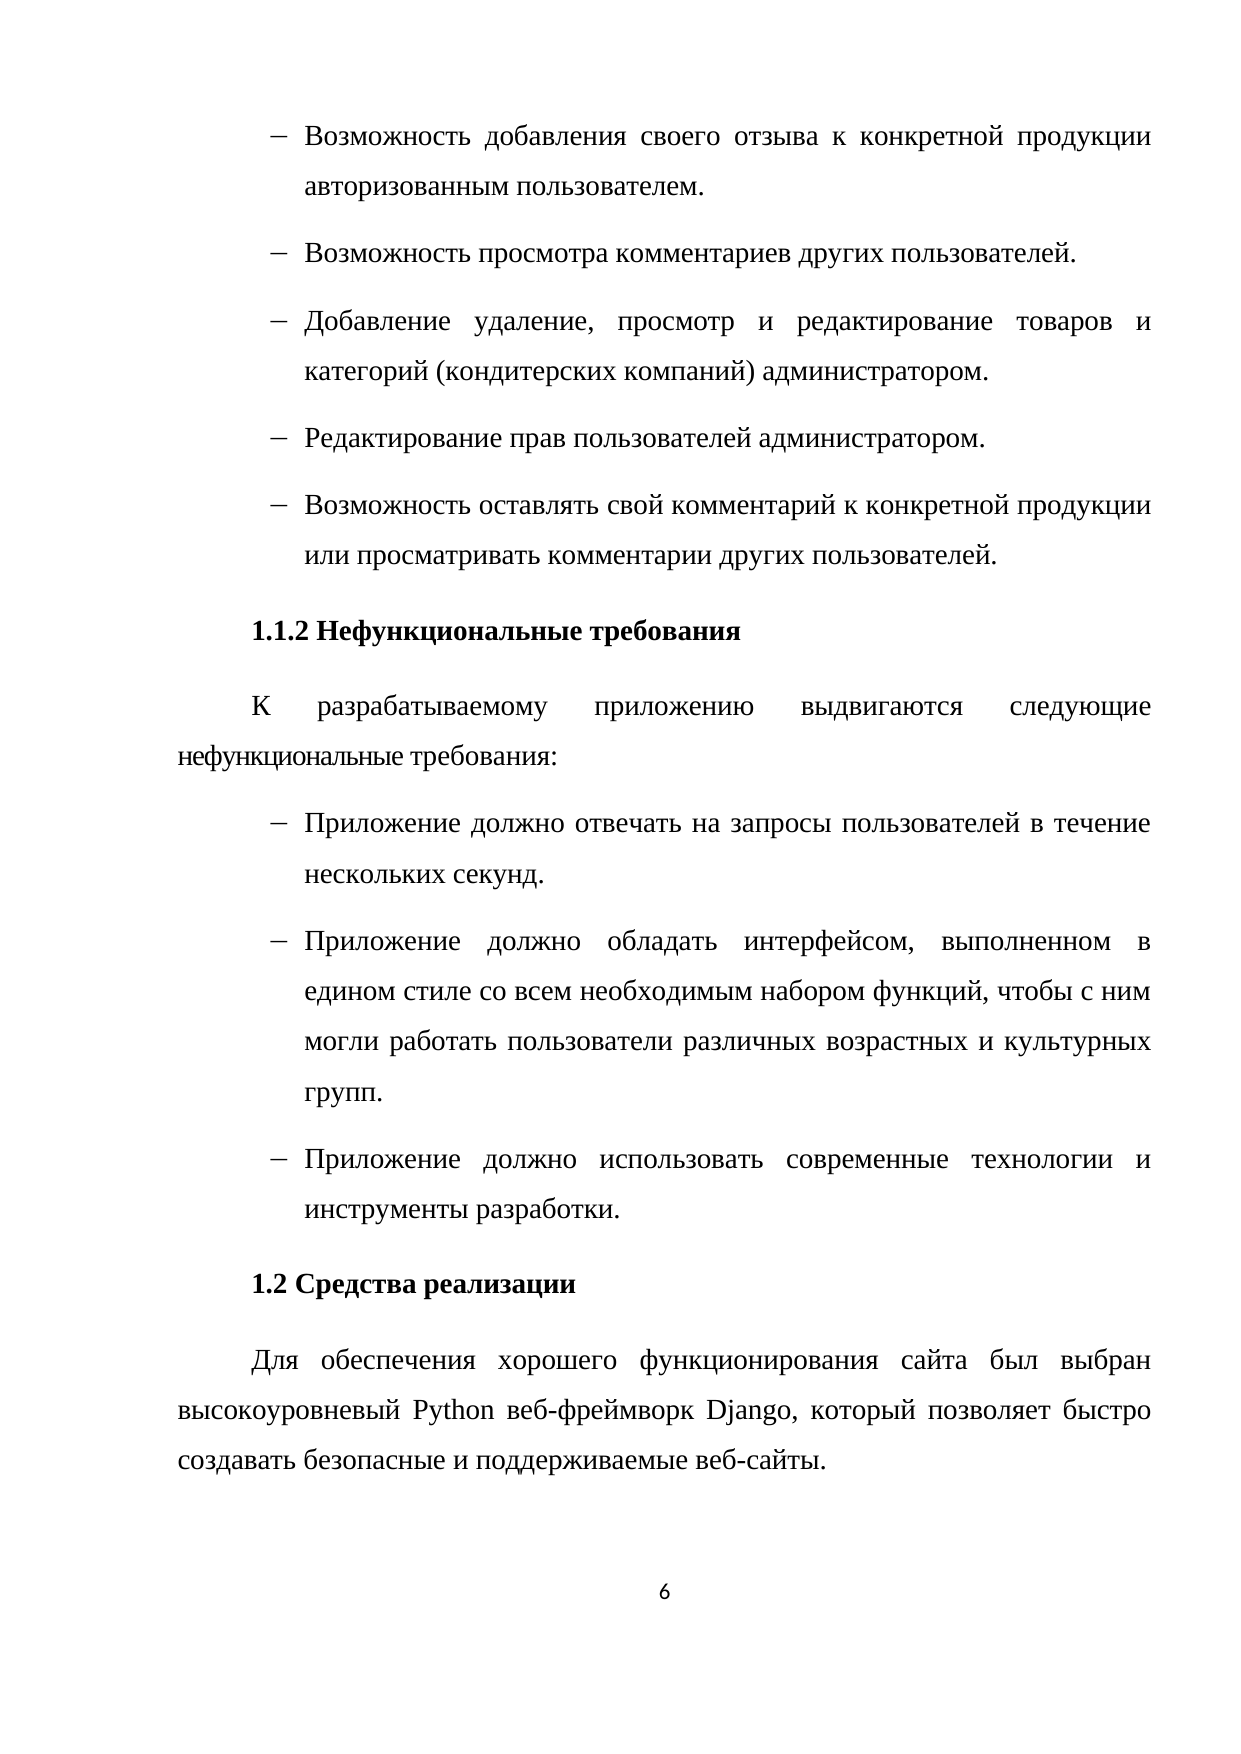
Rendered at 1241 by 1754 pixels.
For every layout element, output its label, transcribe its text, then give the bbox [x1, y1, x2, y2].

text Средства реализации [177, 1267, 1152, 1300]
text Для обеспечения хорошего функционирования сайта был выбран высокоуровневый Python веб-фреймворк Django, который позволяет быстро создавать безопасные и поддерживаемые веб-сайты. [177, 1342, 1152, 1476]
text Приложение должно использовать современные технологии и инструменты разработки. [267, 1141, 1152, 1225]
text Возможность оставлять свой комментарий к конкретной продукции или просматривать комментарии других пользователей. [267, 487, 1152, 571]
text Приложение должно отвечать на запросы пользователей в течение нескольких секунд. [267, 805, 1152, 889]
text Возможность добавления своего отзыва к конкретной продукции авторизованным пользователем. [267, 118, 1152, 202]
text Добавление удаление, просмотр и редактирование товаров и категорий (кондитерских компаний) администратором. [267, 303, 1152, 387]
text Нефункциональные требования [177, 613, 1152, 646]
text Приложение должно обладать интерфейсом, выполненном в едином стиле со всем необходимым набором функций, чтобы с ним могли работать пользователи различных возрастных и культурных групп. [267, 923, 1152, 1107]
text Возможность просмотра комментариев других пользователей. [267, 236, 1152, 269]
text Редактирование прав пользователей администратором. [267, 420, 1152, 454]
text К разрабатываемому приложению выдвигаются следующие нефункциональные требования: [177, 688, 1152, 772]
